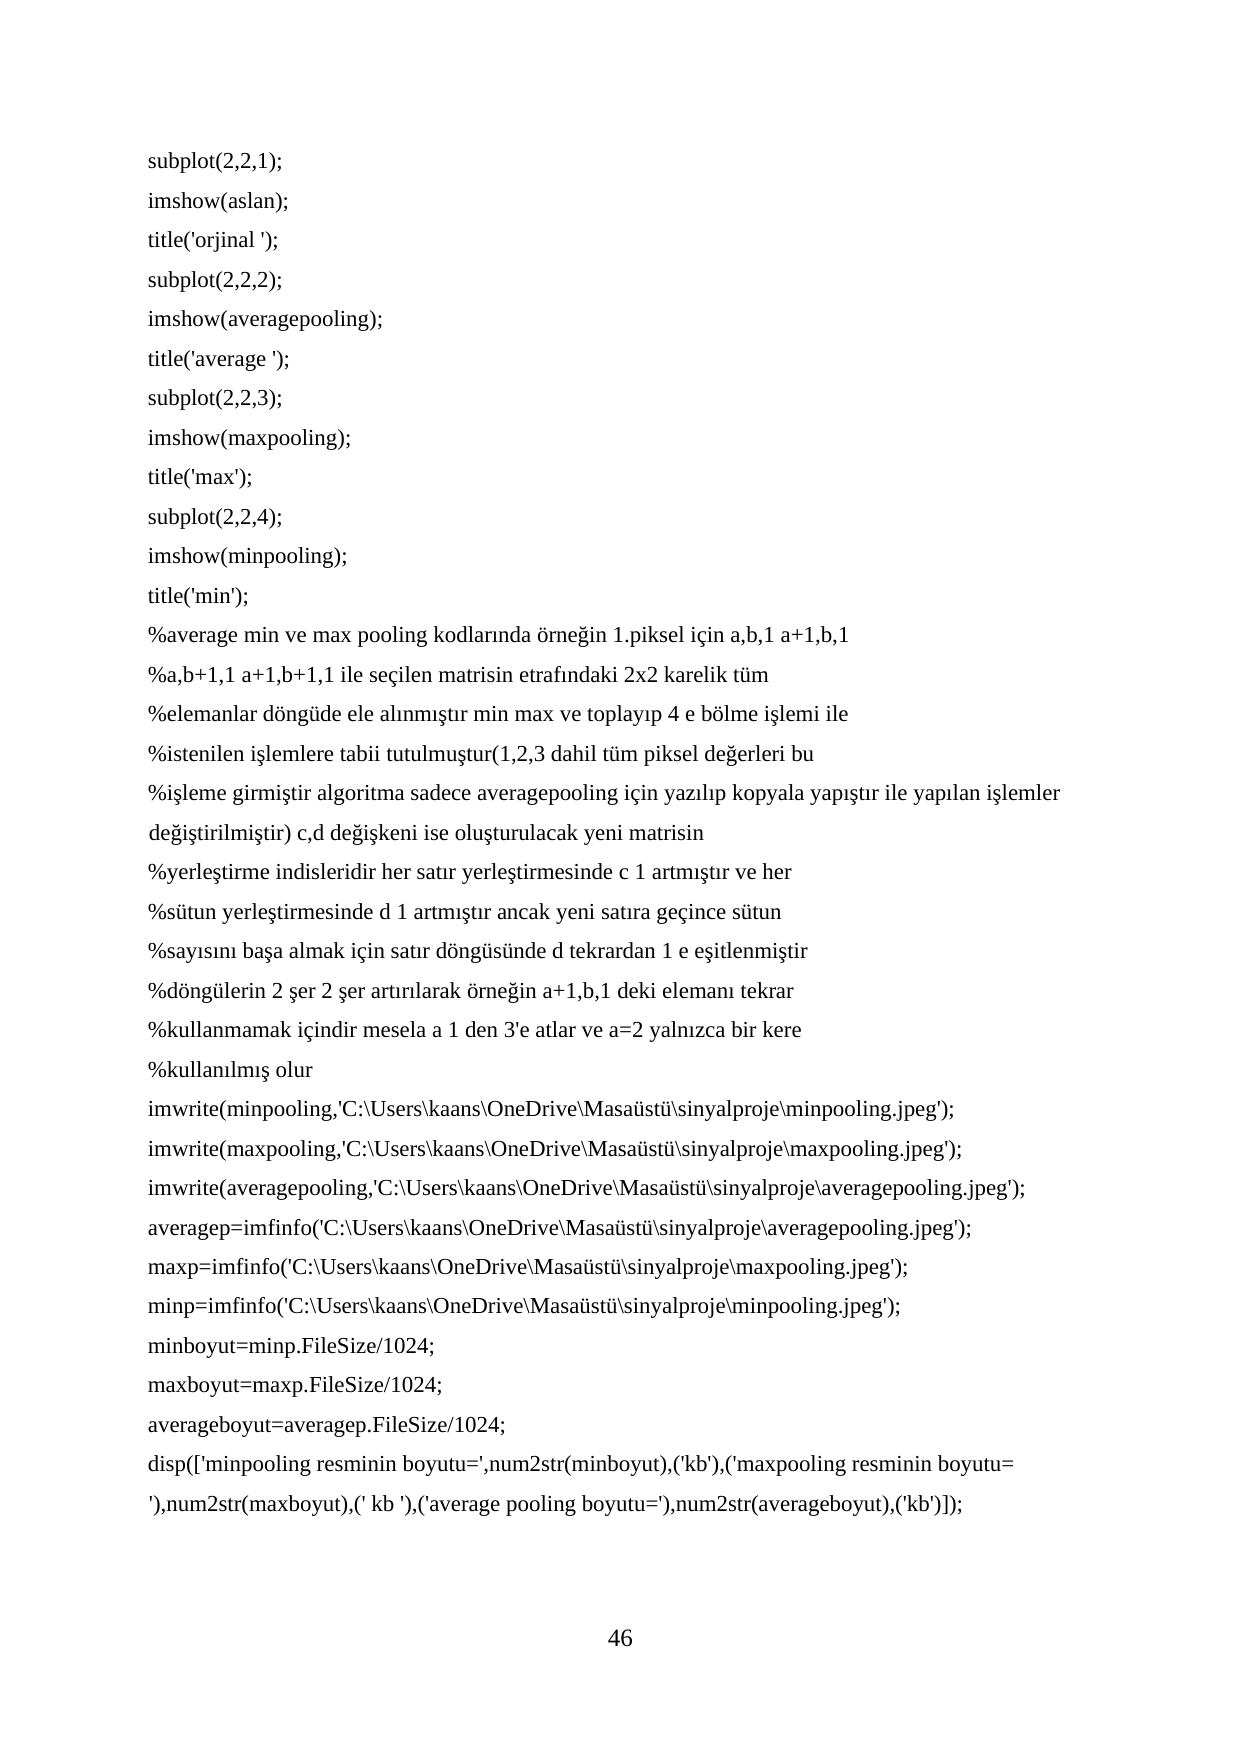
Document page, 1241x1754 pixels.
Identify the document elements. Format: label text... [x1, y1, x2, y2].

text subplot(2,2,1); [148, 148, 1093, 174]
text minp=imfinfo('C:\Users\kaans\OneDrive\Masaüstü\sinyalproje\minpooling.jpeg'); [148, 1292, 1093, 1319]
text imshow(maxpooling); [148, 424, 1093, 450]
text %elemanlar döngüde ele alınmıştır min max ve toplayıp 4 e bölme işlemi ile [148, 700, 1093, 727]
text %sütun yerleştirmesinde d 1 artmıştır ancak yeni satıra geçince sütun [148, 898, 1093, 924]
text disp(['minpooling resminin boyutu=',num2str(minboyut),('kb'),('maxpooling resminin boyutu= '),num2str(maxboyut),(' kb '),('average pooling boyutu='),num2str(averageboyut),('kb')]); [148, 1450, 1093, 1516]
text %average min ve max pooling kodlarında örneğin 1.piksel için a,b,1 a+1,b,1 [148, 621, 1093, 648]
text averageboyut=averagep.FileSize/1024; [148, 1411, 1093, 1437]
text %döngülerin 2 şer 2 şer artırılarak örneğin a+1,b,1 deki elemanı tekrar [148, 977, 1093, 1003]
text %sayısını başa almak için satır döngüsünde d tekrardan 1 e eşitlenmiştir [148, 937, 1093, 963]
text imshow(aslan); [148, 187, 1093, 213]
text %kullanılmış olur [148, 1056, 1093, 1082]
text %a,b+1,1 a+1,b+1,1 ile seçilen matrisin etrafındaki 2x2 karelik tüm [148, 661, 1093, 687]
text maxp=imfinfo('C:\Users\kaans\OneDrive\Masaüstü\sinyalproje\maxpooling.jpeg'); [148, 1253, 1093, 1279]
text %kullanmamak içindir mesela a 1 den 3'e atlar ve a=2 yalnızca bir kere [148, 1016, 1093, 1042]
text imwrite(averagepooling,'C:\Users\kaans\OneDrive\Masaüstü\sinyalproje\averagepooling.jpeg'); [148, 1174, 1093, 1200]
text %işleme girmiştir algoritma sadece averagepooling için yazılıp kopyala yapıştır ile yapılan işlemler değiştirilmiştir) c,d değişkeni ise oluşturulacak yeni matrisin [148, 779, 1093, 845]
text imwrite(maxpooling,'C:\Users\kaans\OneDrive\Masaüstü\sinyalproje\maxpooling.jpeg'); [148, 1134, 1093, 1161]
text title('orjinal '); [148, 227, 1093, 253]
text imshow(averagepooling); [148, 306, 1093, 332]
text subplot(2,2,3); [148, 384, 1093, 411]
text minboyut=minp.FileSize/1024; [148, 1332, 1093, 1358]
text imshow(minpooling); [148, 542, 1093, 569]
text subplot(2,2,2); [148, 266, 1093, 292]
text maxboyut=maxp.FileSize/1024; [148, 1371, 1093, 1398]
text imwrite(minpooling,'C:\Users\kaans\OneDrive\Masaüstü\sinyalproje\minpooling.jpeg'); [148, 1095, 1093, 1121]
text subplot(2,2,4); [148, 503, 1093, 529]
text title('max'); [148, 463, 1093, 490]
text title('min'); [148, 582, 1093, 608]
text title('average '); [148, 345, 1093, 371]
text %istenilen işlemlere tabii tutulmuştur(1,2,3 dahil tüm piksel değerleri bu [148, 740, 1093, 766]
text %yerleştirme indisleridir her satır yerleştirmesinde c 1 artmıştır ve her [148, 858, 1093, 884]
text averagep=imfinfo('C:\Users\kaans\OneDrive\Masaüstü\sinyalproje\averagepooling.jpeg'); [148, 1213, 1093, 1240]
